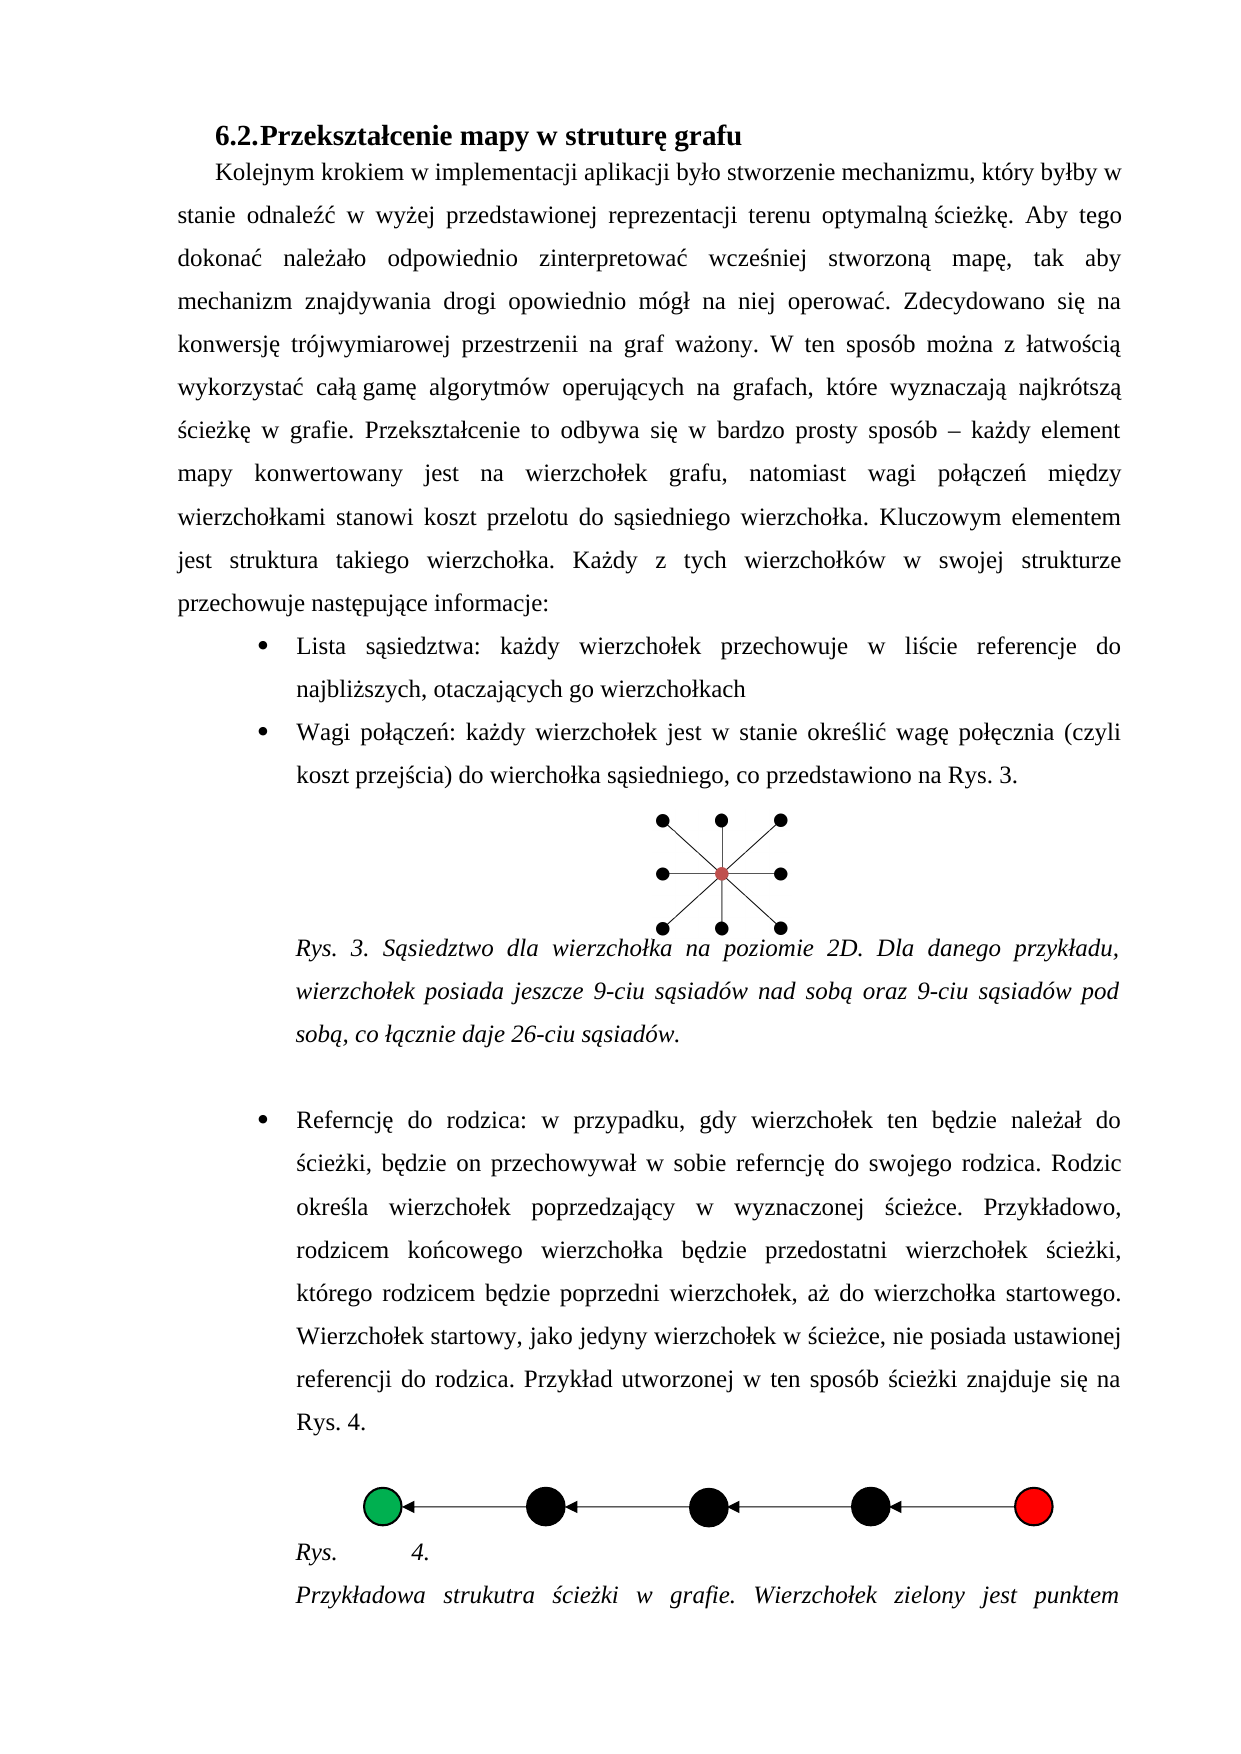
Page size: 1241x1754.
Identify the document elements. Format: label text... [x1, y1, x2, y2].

list Lista sąsiedztwa: każdy wierzchołek przechowuje w liście referencje do najbliższych, otaczających go wierzchołkach [259, 631, 1122, 703]
list Referncję do rodzica: w przypadku, gdy wierzchołek ten będzie należał do ścieżki, będzie on przechowywał w sobie referncję do swojego rodzica. Rodzic określa wierzchołek poprzedzający w wyznaczonej ścieżce. Przykładowo, rodzicem końcowego wierzchołka będzie przedostatni wierzchołek ścieżki, którego rodzicem będzie poprzedni wierzchołek, aż do wierzchołka startowego. Wierzchołek startowy, jako jedyny wierzchołek w ścieżce, nie posiada ustawionej referencji do rodzica. Przykład utworzonej w ten sposób ścieżki znajduje się na Rys. 4. [259, 1105, 1122, 1436]
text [295, 1537, 1122, 1608]
text Kolejnym krokiem w implementacji aplikacji było stworzenie mechanizmu, który byłby w stanie odnaleźć w wyżej przedstawionej reprezentacji terenu optymalną ścieżkę. Aby tego dokonać należało odpowiednio zinterpretować wcześniej stworzoną mapę, tak aby mechanizm znajdywania drogi opowiednio mógł na niej operować. Zdecydowano się na konwersję trójwymiarowej przestrzenii na graf ważony. W ten sposób można z łatwością wykorzystać całą gamę algorytmów operujących na grafach, które wyznaczają najkrótszą ścieżkę w grafie. Przekształcenie to odbywa się w bardzo prosty sposób – każdy element mapy konwertowany jest na wierzchołek grafu, natomiast wagi połączeń między wierzchołkami stanowi koszt przelotu do sąsiedniego wierzchołka. Kluczowym elementem jest struktura takiego wierzchołka. Każdy z tych wierzchołków w swojej strukturze przechowuje następujące informacje: [177, 157, 1122, 617]
list Wagi połączeń: każdy wierzchołek jest w stanie określić wagę połęcznia (czyli koszt przejścia) do wierchołka sąsiedniego, co przedstawiono na Rys. 3. [259, 717, 1122, 789]
picture [652, 809, 793, 939]
text Rys. 3. Sąsiedztwo dla wierzchołka na poziomie 2D. Dla danego przykładu, wierzchołek posiada jeszcze 9-ciu sąsiadów nad sobą oraz 9-ciu sąsiadów pod sobą, co łącznie daje 26-ciu sąsiadów. [295, 933, 1122, 1048]
subtitle Przekształcenie mapy w struturę grafu [215, 118, 1122, 152]
